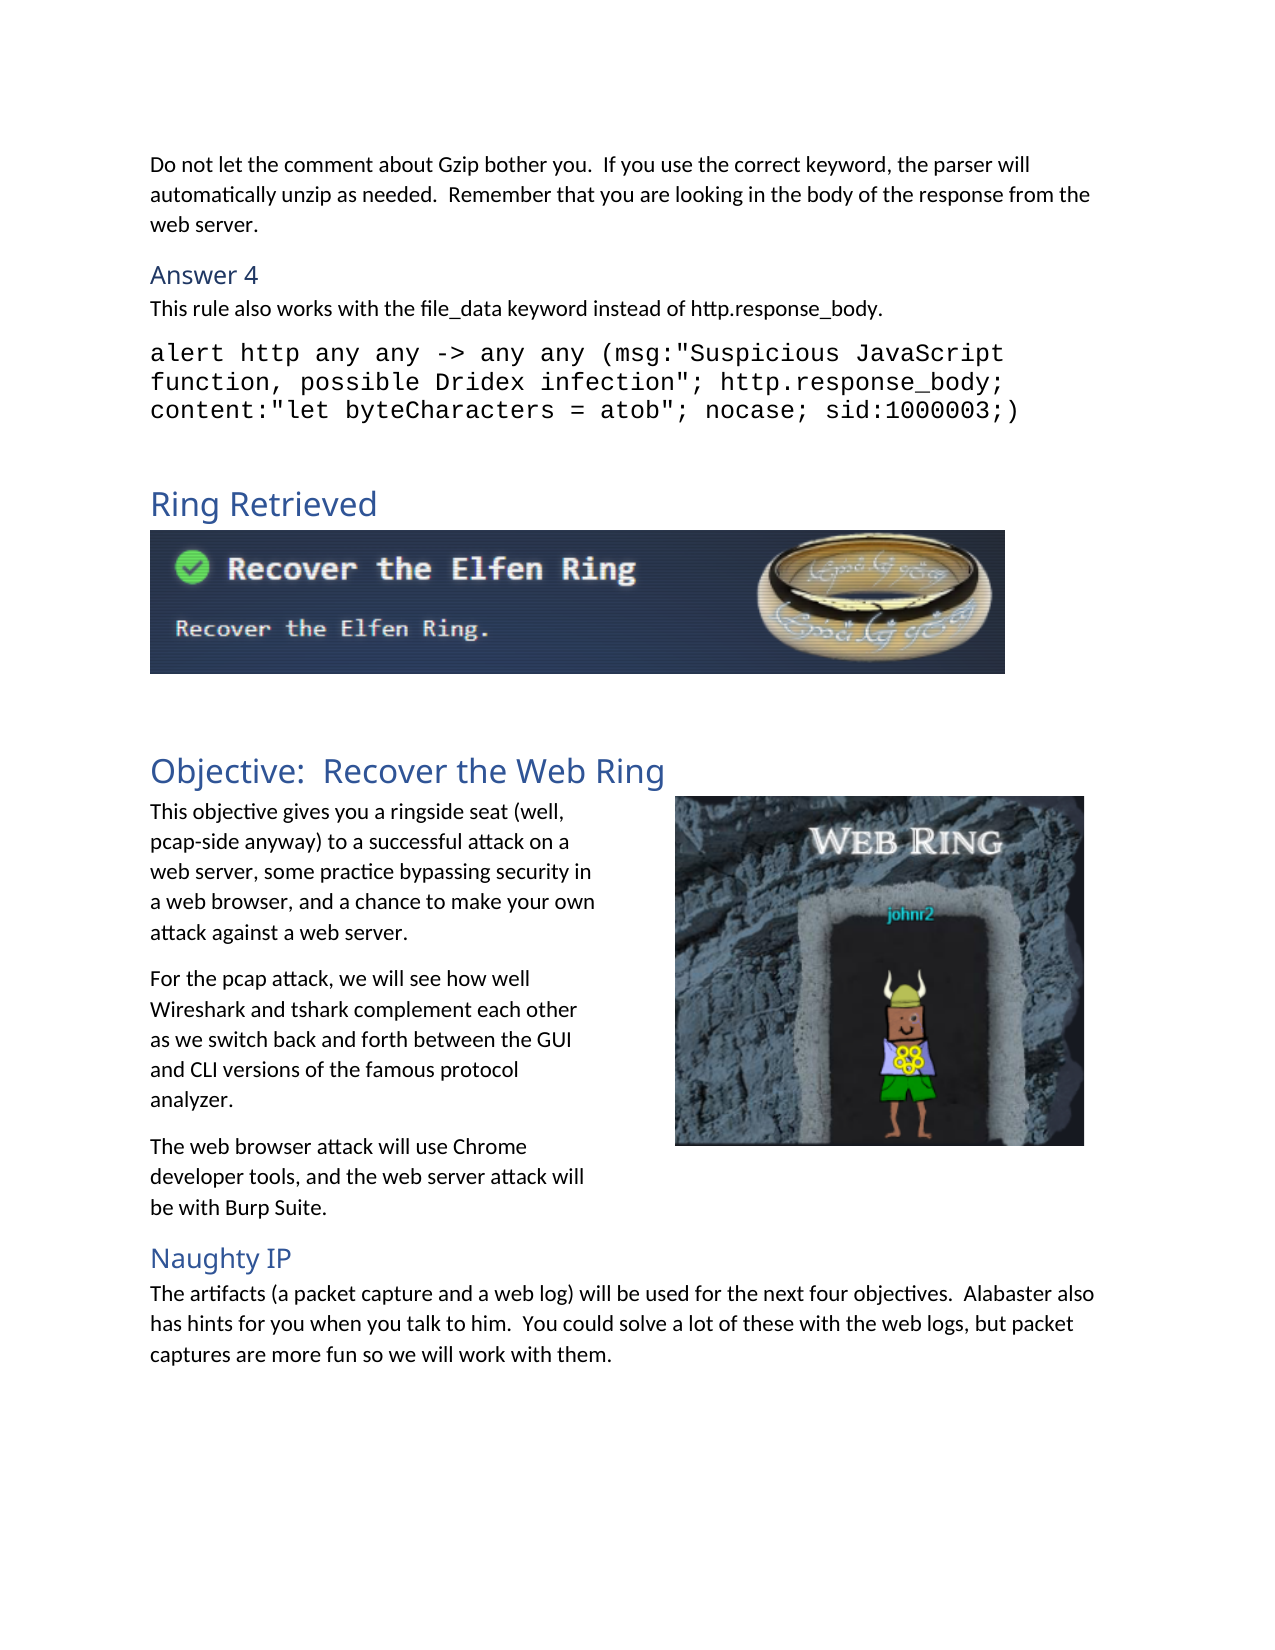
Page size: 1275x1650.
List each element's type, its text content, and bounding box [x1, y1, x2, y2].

subtitle Objective: Recover the Web Ring [150, 748, 1125, 793]
picture [150, 530, 1005, 674]
subtitle Answer 4 [150, 257, 1125, 291]
subtitle Naughty IP [150, 1239, 1125, 1276]
text The web browser attack will use Chrome developer tools, and the web server attack will be with Burp Suite. [150, 1132, 600, 1221]
subtitle Ring Retrieved [150, 481, 1125, 527]
text This rule also works with the file_data keyword instead of http.response_body. [150, 294, 1125, 322]
picture [675, 796, 1085, 1146]
text For the pcap attack, we will see how well Wireshark and tshark complement each other as we switch back and forth between the GUI and CLI versions of the famous protocol analyzer. [150, 964, 600, 1113]
text alert http any any -> any any (msg:"Suspicious JavaScript function, possible Dridex infection"; http.response_body; content:"let byteCharacters = atob"; nocase; sid:1000003;) [150, 341, 1125, 426]
text This objective gives you a ringside seat (well, pcap-side anyway) to a successful attack on a web server, some practice bypassing security in a web browser, and a chance to make your own attack against a web server. [150, 797, 600, 946]
text Do not let the comment about Gzip bother you. If you use the correct keyword, the parser will automatically unzip as needed. Remember that you are looking in the body of the response from the web server. [150, 150, 1125, 238]
text The artifacts (a packet capture and a web log) will be used for the next four objectives. Alabaster also has hints for you when you talk to him. You could solve a lot of these with the web logs, but packet captures are more fun so we will work with them. [150, 1279, 1125, 1368]
